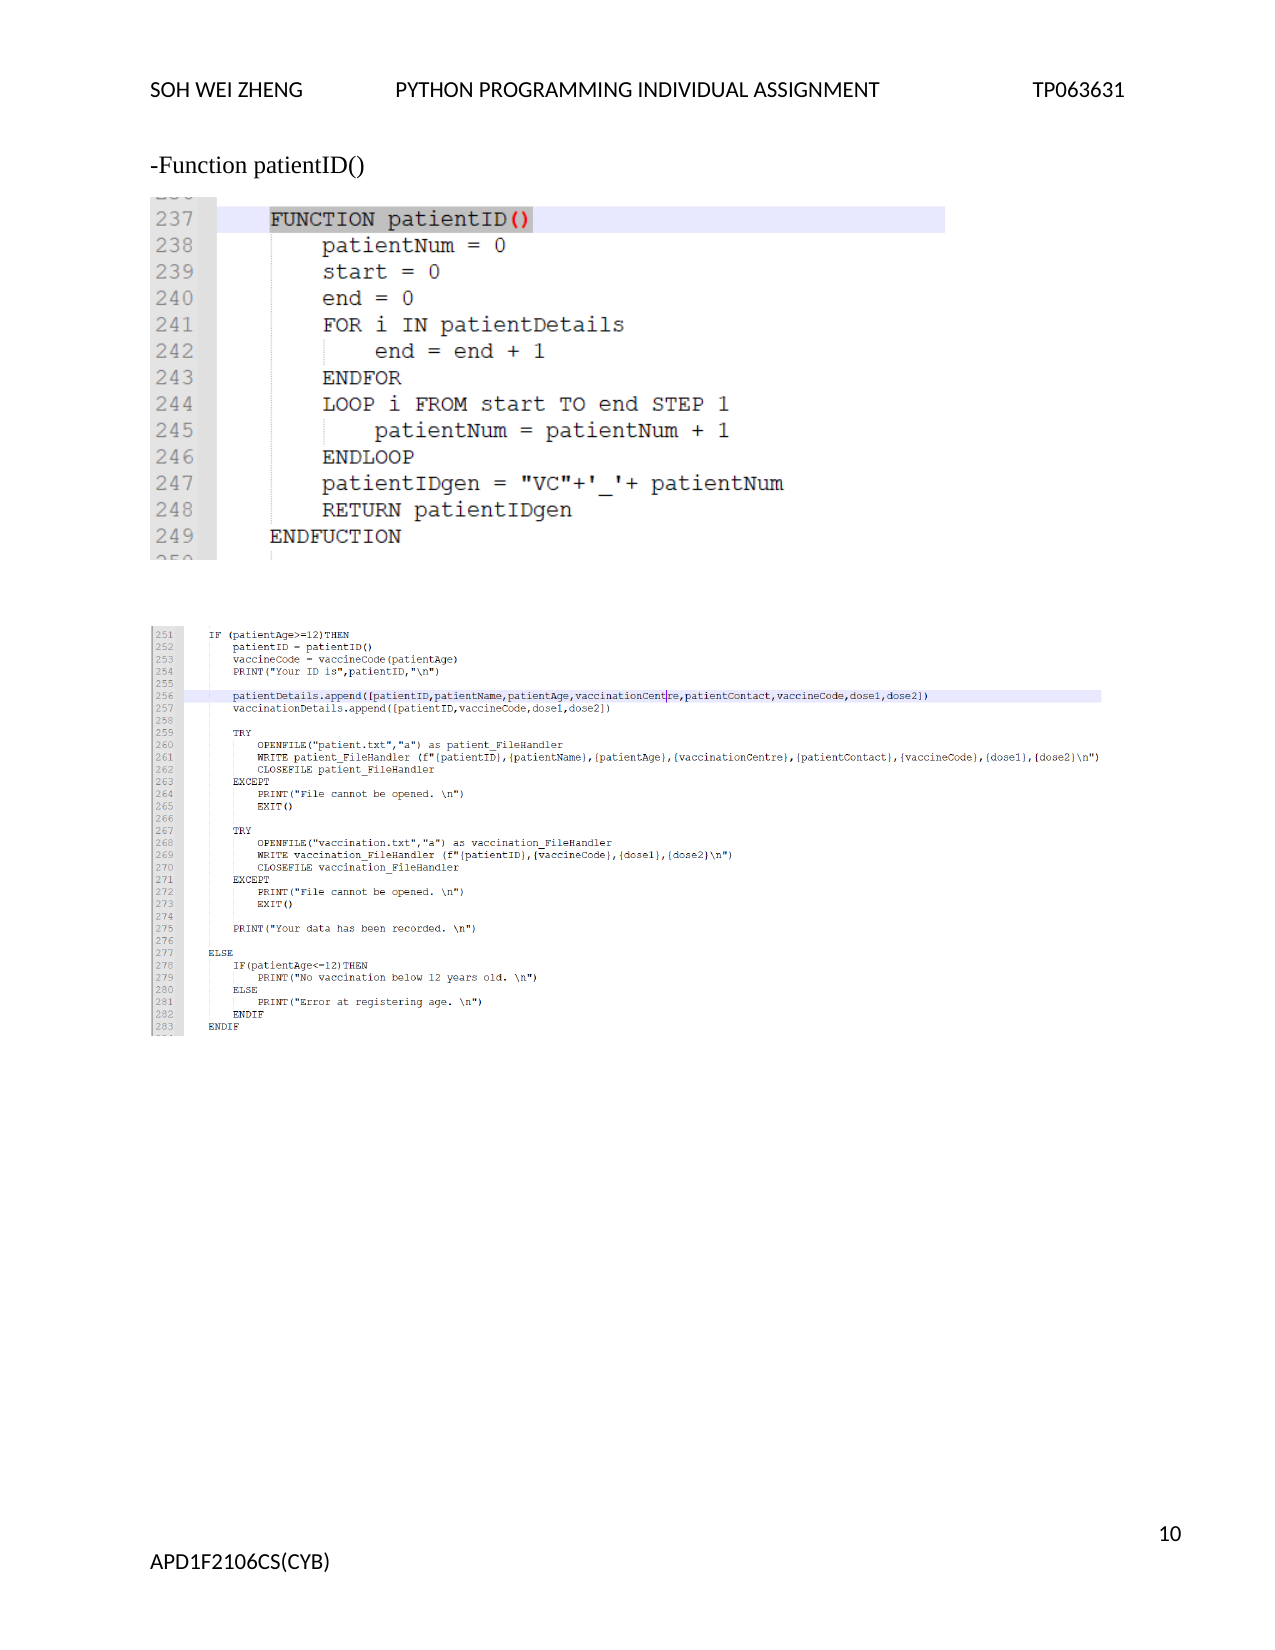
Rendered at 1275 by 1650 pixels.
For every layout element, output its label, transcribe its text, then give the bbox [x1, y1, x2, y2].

picture [150, 626, 1102, 1036]
picture [150, 197, 946, 560]
text -Function patientID() [150, 150, 1181, 179]
